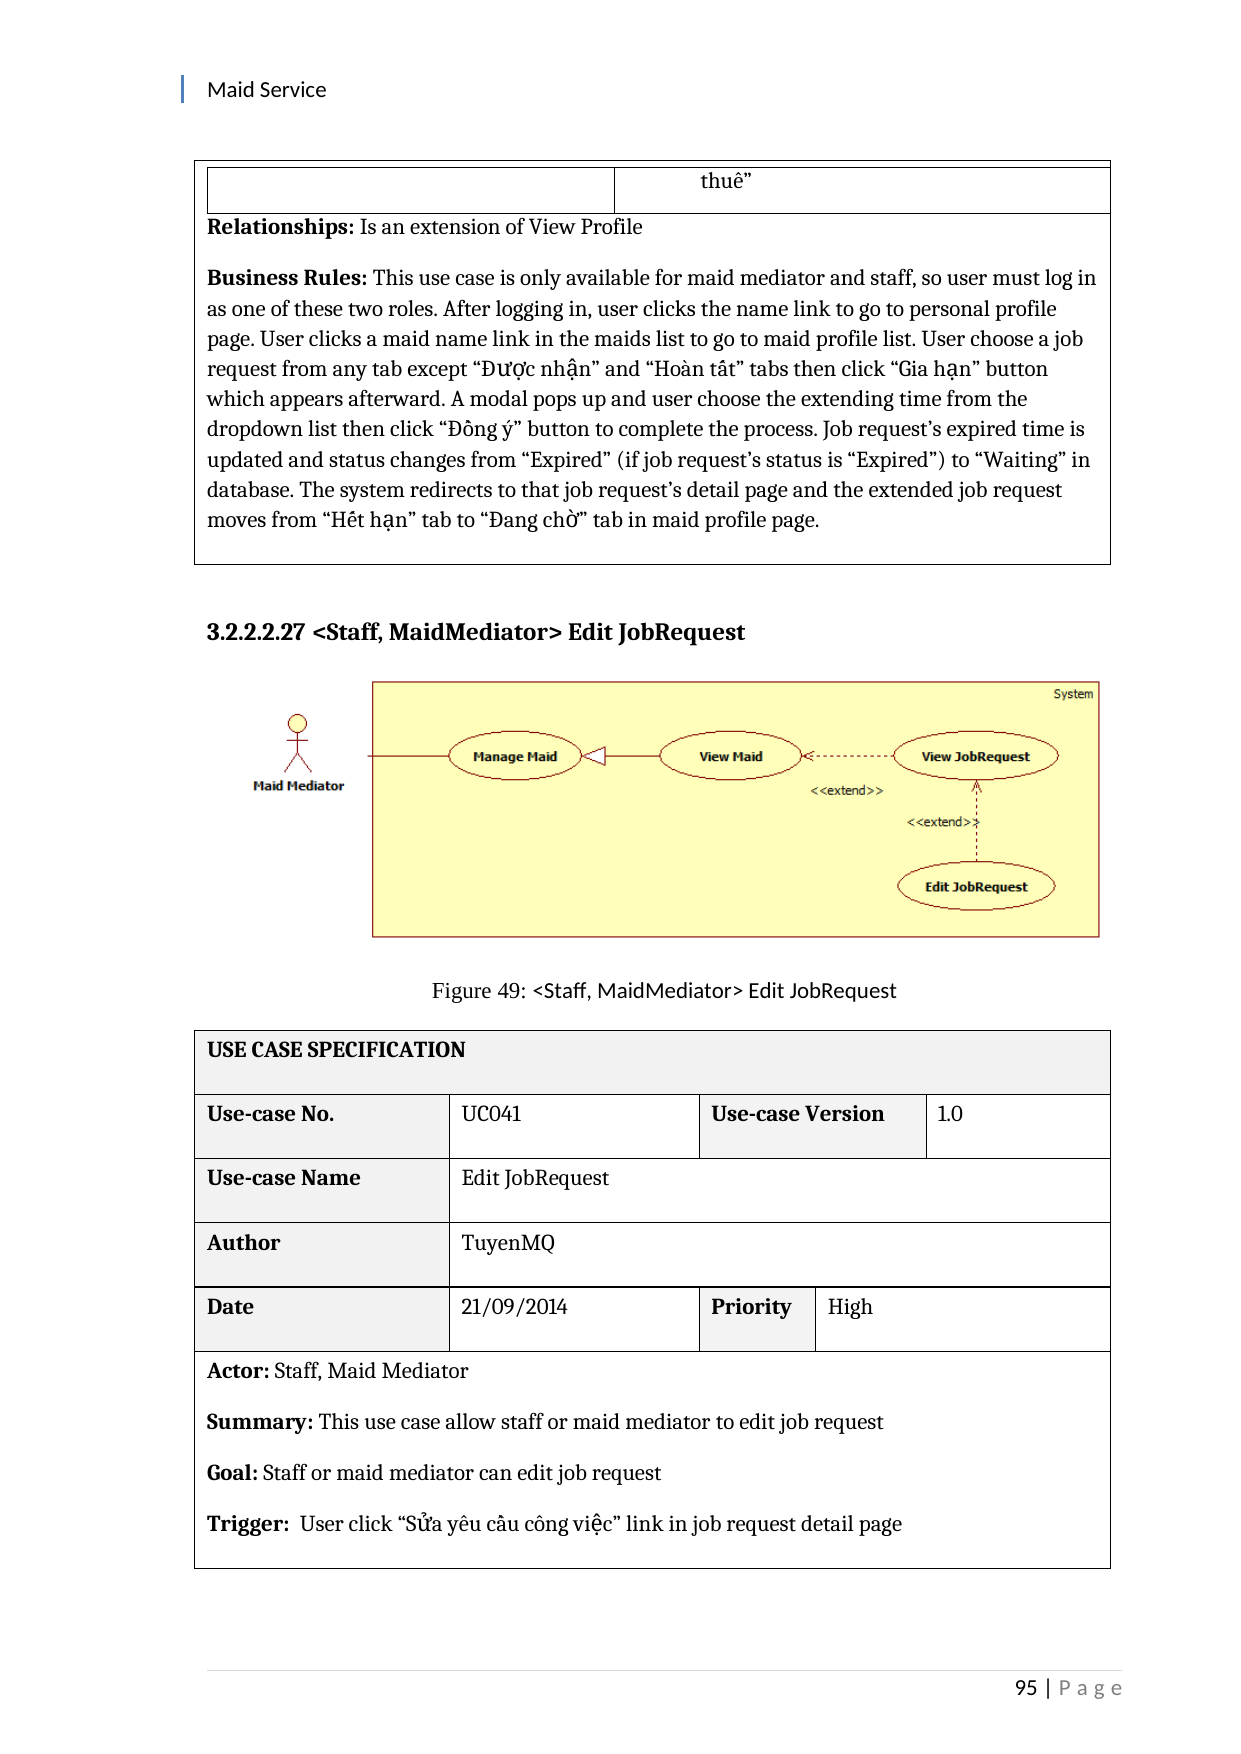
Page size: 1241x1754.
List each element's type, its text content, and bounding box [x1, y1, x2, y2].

table_cell Author [195, 1223, 449, 1286]
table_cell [195, 1352, 1110, 1568]
table_cell Use-case Version [700, 1095, 926, 1158]
text Figure 49: <Staff, MaidMediator> Edit JobRequest [207, 960, 1122, 1005]
table_cell Date [195, 1288, 449, 1351]
picture [206, 659, 1122, 960]
table_cell 21/09/2014 [450, 1288, 699, 1351]
table_cell Use-case Name [195, 1159, 449, 1222]
subtitle <Staff, MaidMediator> Edit JobRequest [207, 618, 1122, 647]
table_header USE CASE SPECIFICATION [195, 1031, 1110, 1094]
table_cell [195, 161, 1110, 564]
table_cell Edit JobRequest [450, 1159, 1110, 1222]
table_cell TuyenMQ [450, 1223, 1110, 1286]
table_cell Use-case No. [195, 1095, 449, 1158]
table_cell High [816, 1288, 1110, 1351]
table_cell Priority [700, 1288, 815, 1351]
table_cell 1.0 [927, 1095, 1110, 1158]
table_cell UC041 [450, 1095, 699, 1158]
